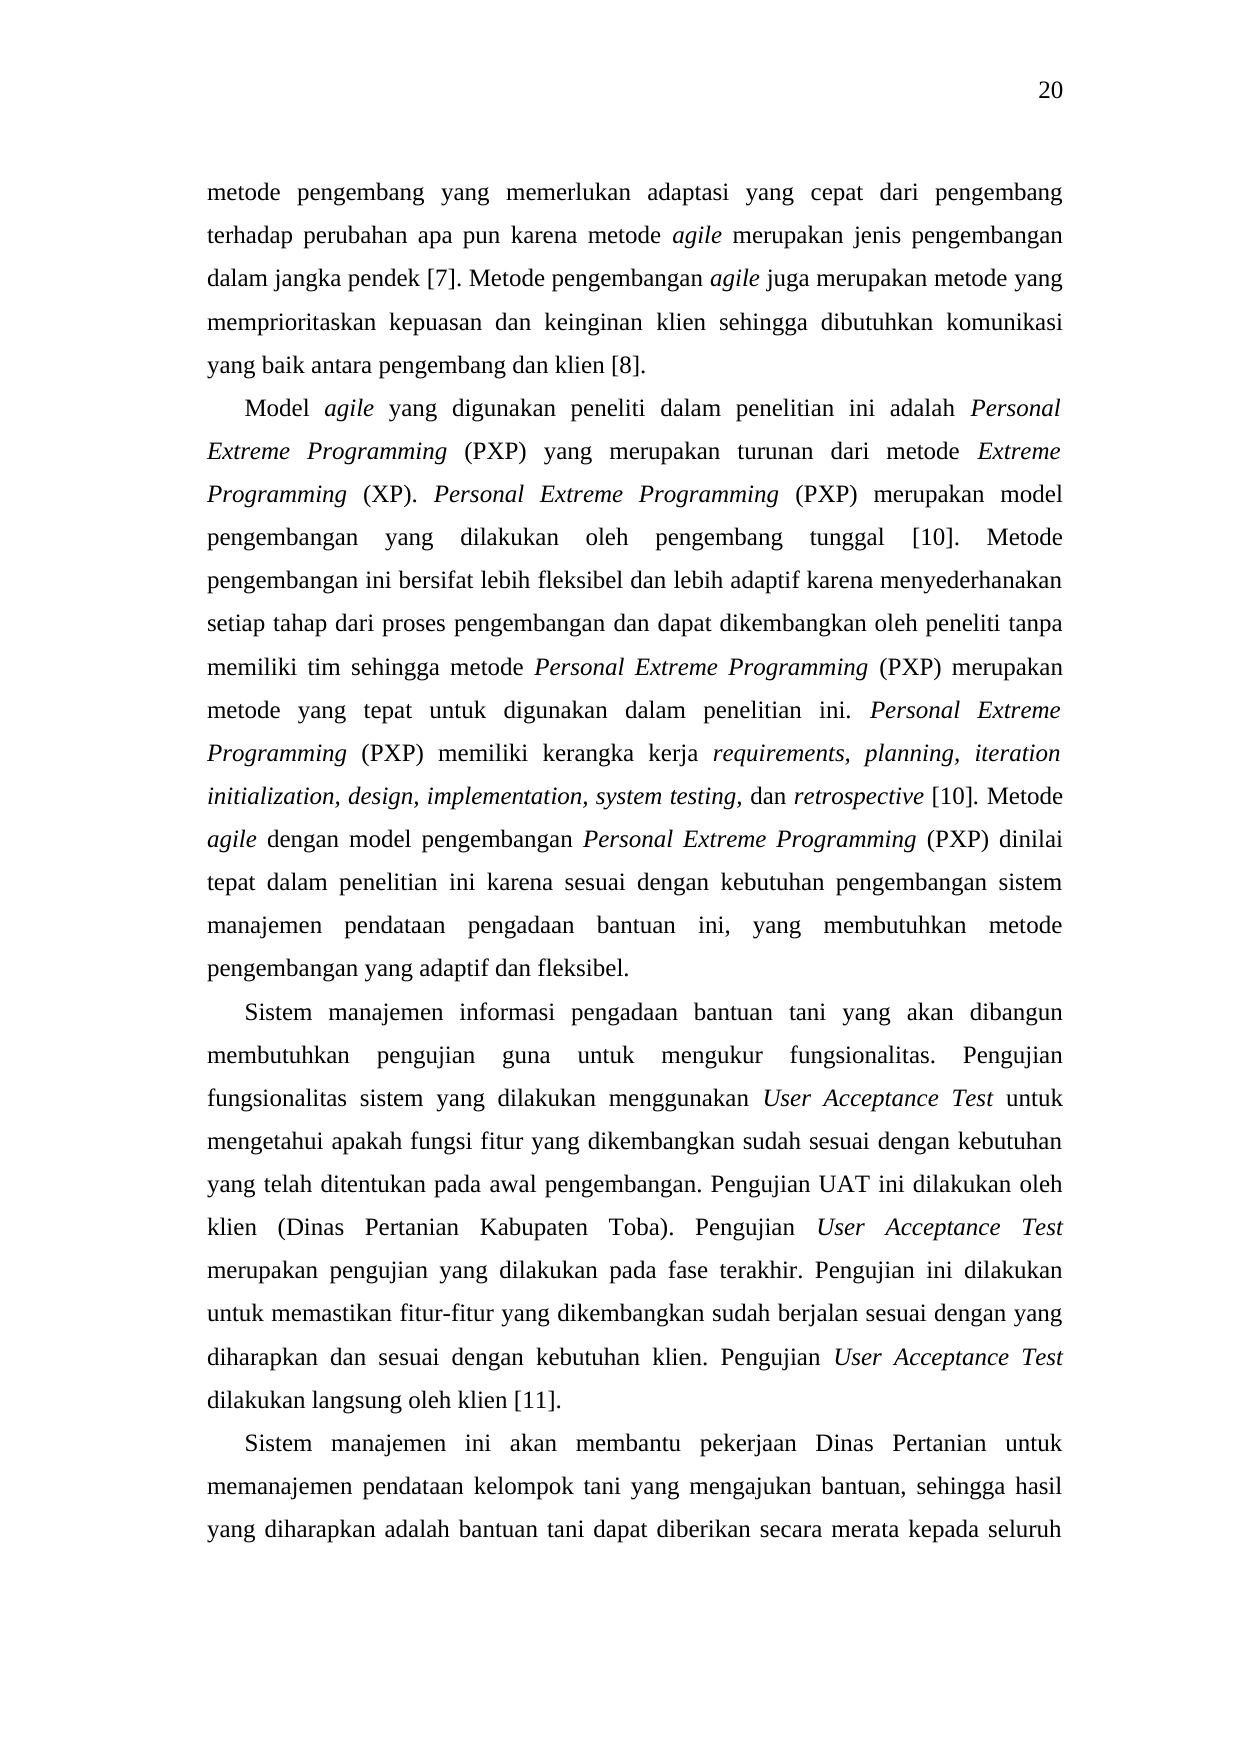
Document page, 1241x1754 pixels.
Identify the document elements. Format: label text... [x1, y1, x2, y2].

text Sistem manajemen informasi pengadaan bantuan tani yang akan dibangun membutuhkan pengujian guna untuk mengukur fungsionalitas. Pengujian fungsionalitas sistem yang dilakukan menggunakan User Acceptance Test untuk mengetahui apakah fungsi fitur yang dikembangkan sudah sesuai dengan kebutuhan yang telah ditentukan pada awal pengembangan. Pengujian UAT ini dilakukan oleh klien (Dinas Pertanian Kabupaten Toba). Pengujian User Acceptance Test merupakan pengujian yang dilakukan pada fase terakhir. Pengujian ini dilakukan untuk memastikan fitur-fitur yang dikembangkan sudah berjalan sesuai dengan yang diharapkan dan sesuai dengan kebutuhan klien. Pengujian User Acceptance Test dilakukan langsung oleh klien. [207, 997, 1063, 1413]
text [207, 177, 1063, 378]
text Model agile yang digunakan peneliti dalam penelitian ini adalah Personal Extreme Programming (PXP) yang merupakan turunan dari metode Extreme Programming (XP). Personal Extreme Programming (PXP) merupakan model pengembangan yang dilakukan oleh pengembang tunggal. Metode pengembangan ini bersifat lebih fleksibel dan lebih adaptif karena menyederhanakan setiap tahap dari proses pengembangan dan dapat dikembangkan oleh peneliti tanpa memiliki tim sehingga metode Personal Extreme Programming (PXP) merupakan metode yang tepat untuk digunakan dalam penelitian ini. Personal Extreme Programming (PXP) memiliki kerangka kerja requirements, planning, iteration initialization, design, implementation, system testing, dan retrospective. Metode agile dengan model pengembangan Personal Extreme Programming (PXP) dinilai tepat dalam penelitian ini karena sesuai dengan kebutuhan pengembangan sistem manajemen pendataan pengadaan bantuan ini, yang membutuhkan metode pengembangan yang adaptif dan fleksibel. [207, 393, 1063, 982]
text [207, 1428, 1063, 1543]
